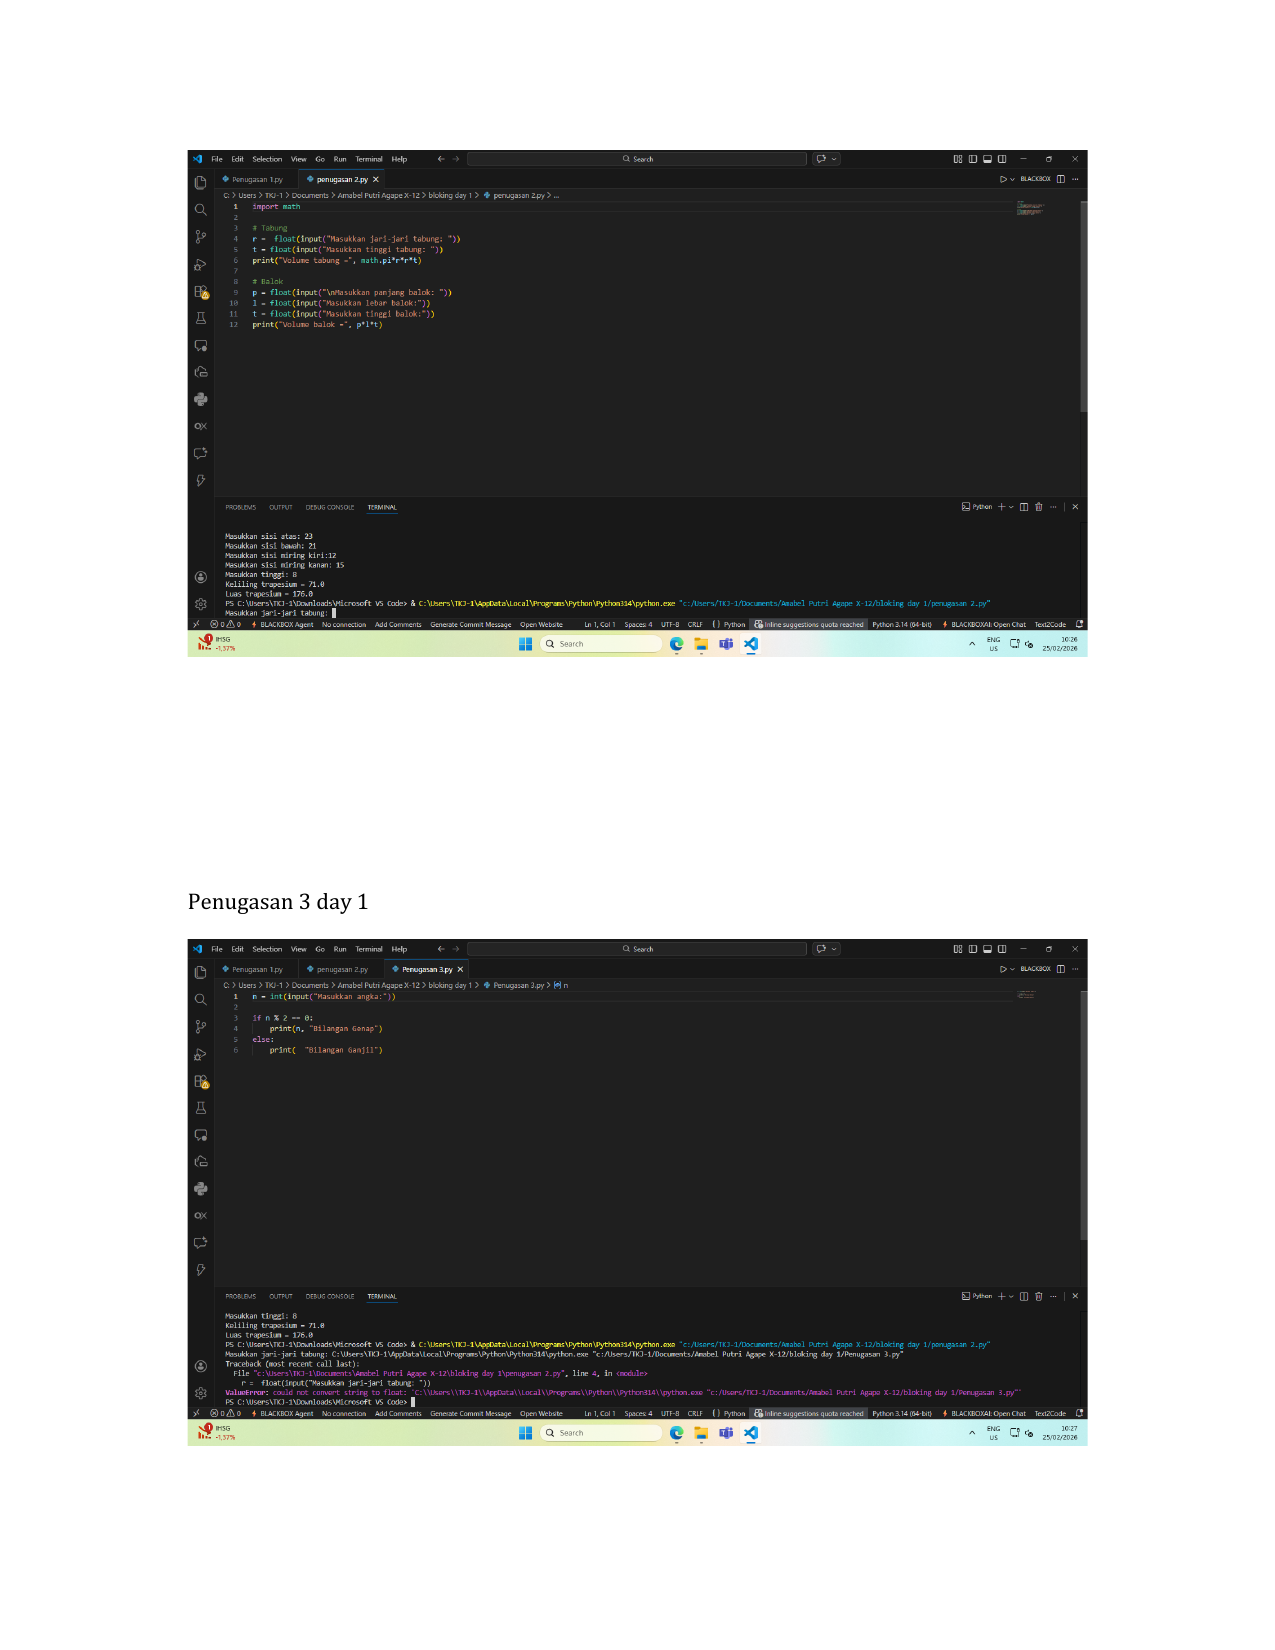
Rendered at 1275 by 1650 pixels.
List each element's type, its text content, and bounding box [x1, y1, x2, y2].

picture [187, 939, 1088, 1446]
text Penugasan 3 day 1 [187, 888, 1087, 914]
picture [187, 150, 1088, 657]
